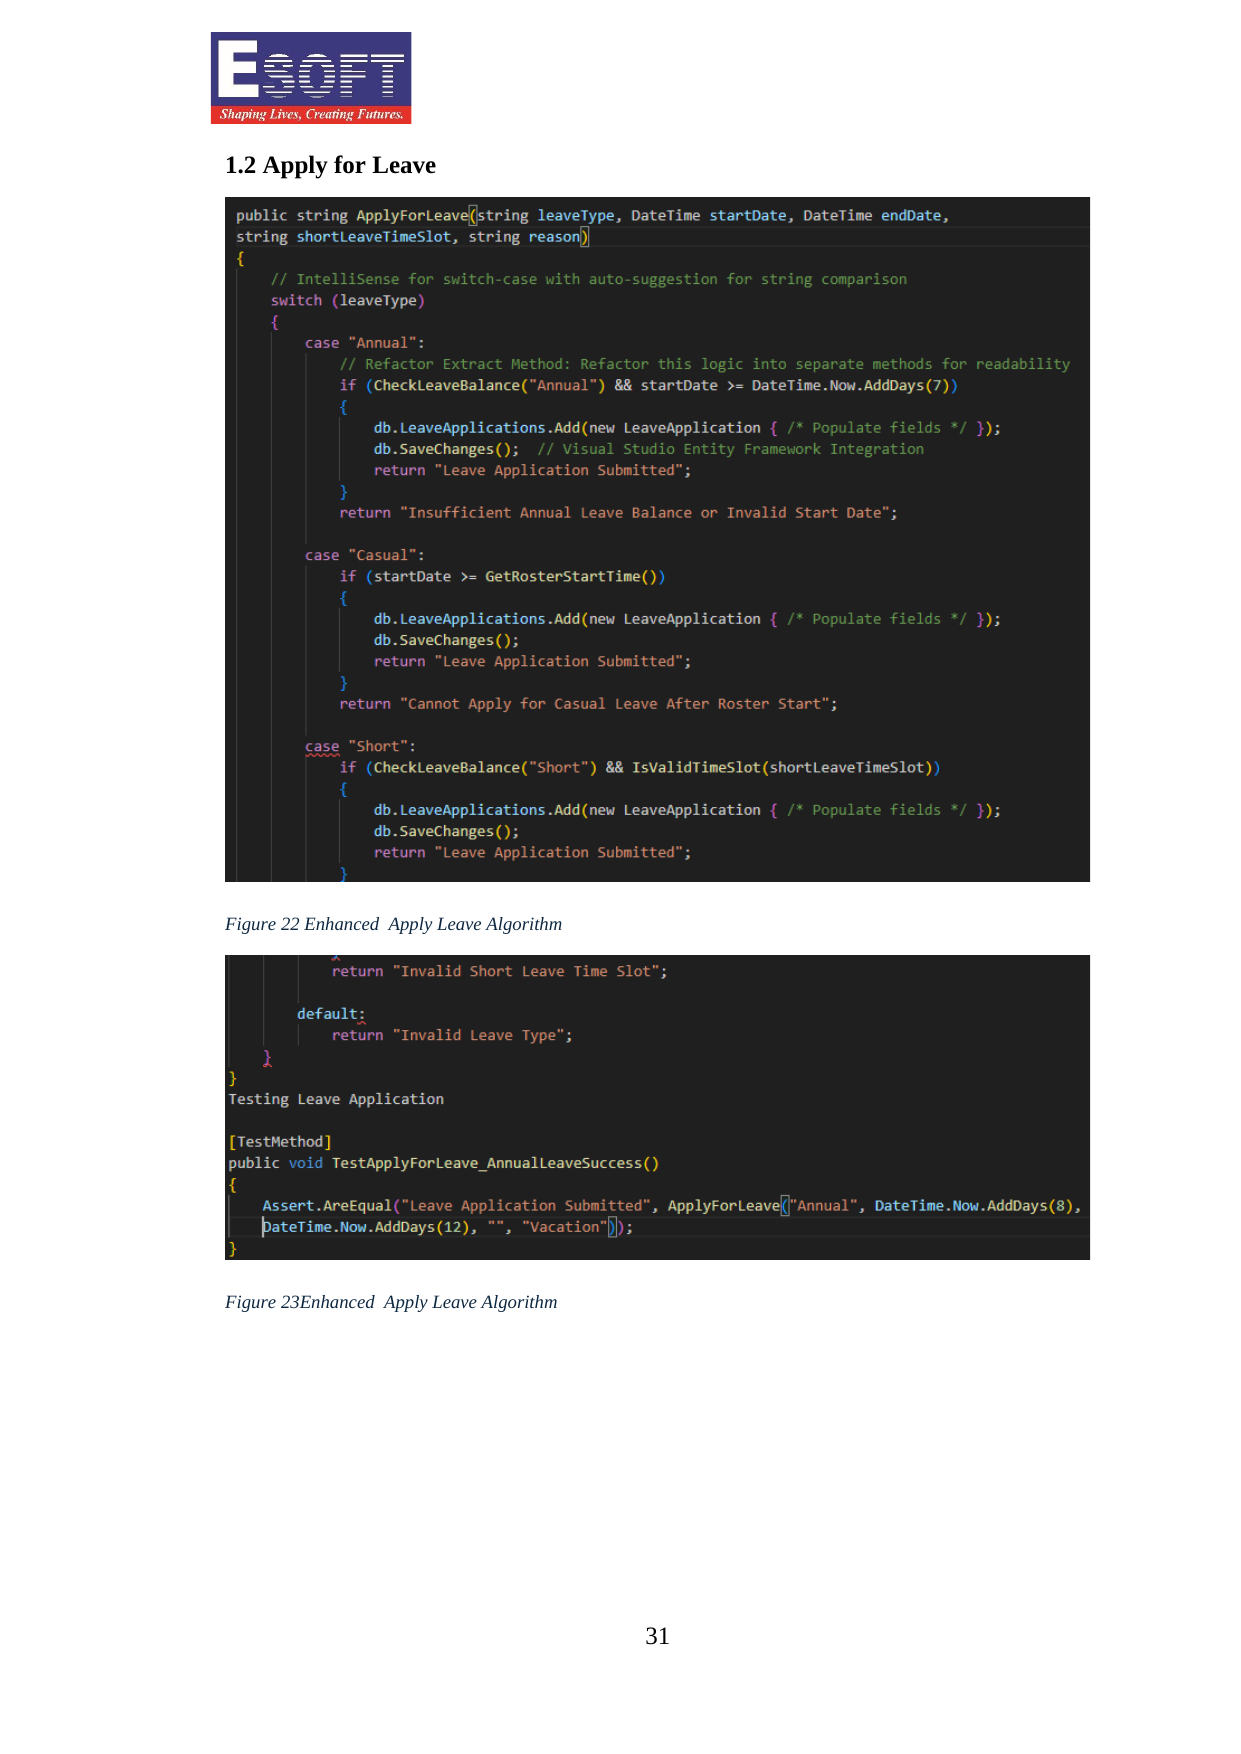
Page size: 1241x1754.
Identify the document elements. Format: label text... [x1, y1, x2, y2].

picture [225, 197, 1091, 882]
text Figure 23Enhanced Apply Leave Algorithm [225, 1291, 1090, 1312]
subtitle 1.2 Apply for Leave [225, 150, 1090, 179]
picture [225, 955, 1091, 1260]
text Figure 22 Enhanced Apply Leave Algorithm [225, 913, 1090, 934]
picture [210, 32, 412, 124]
